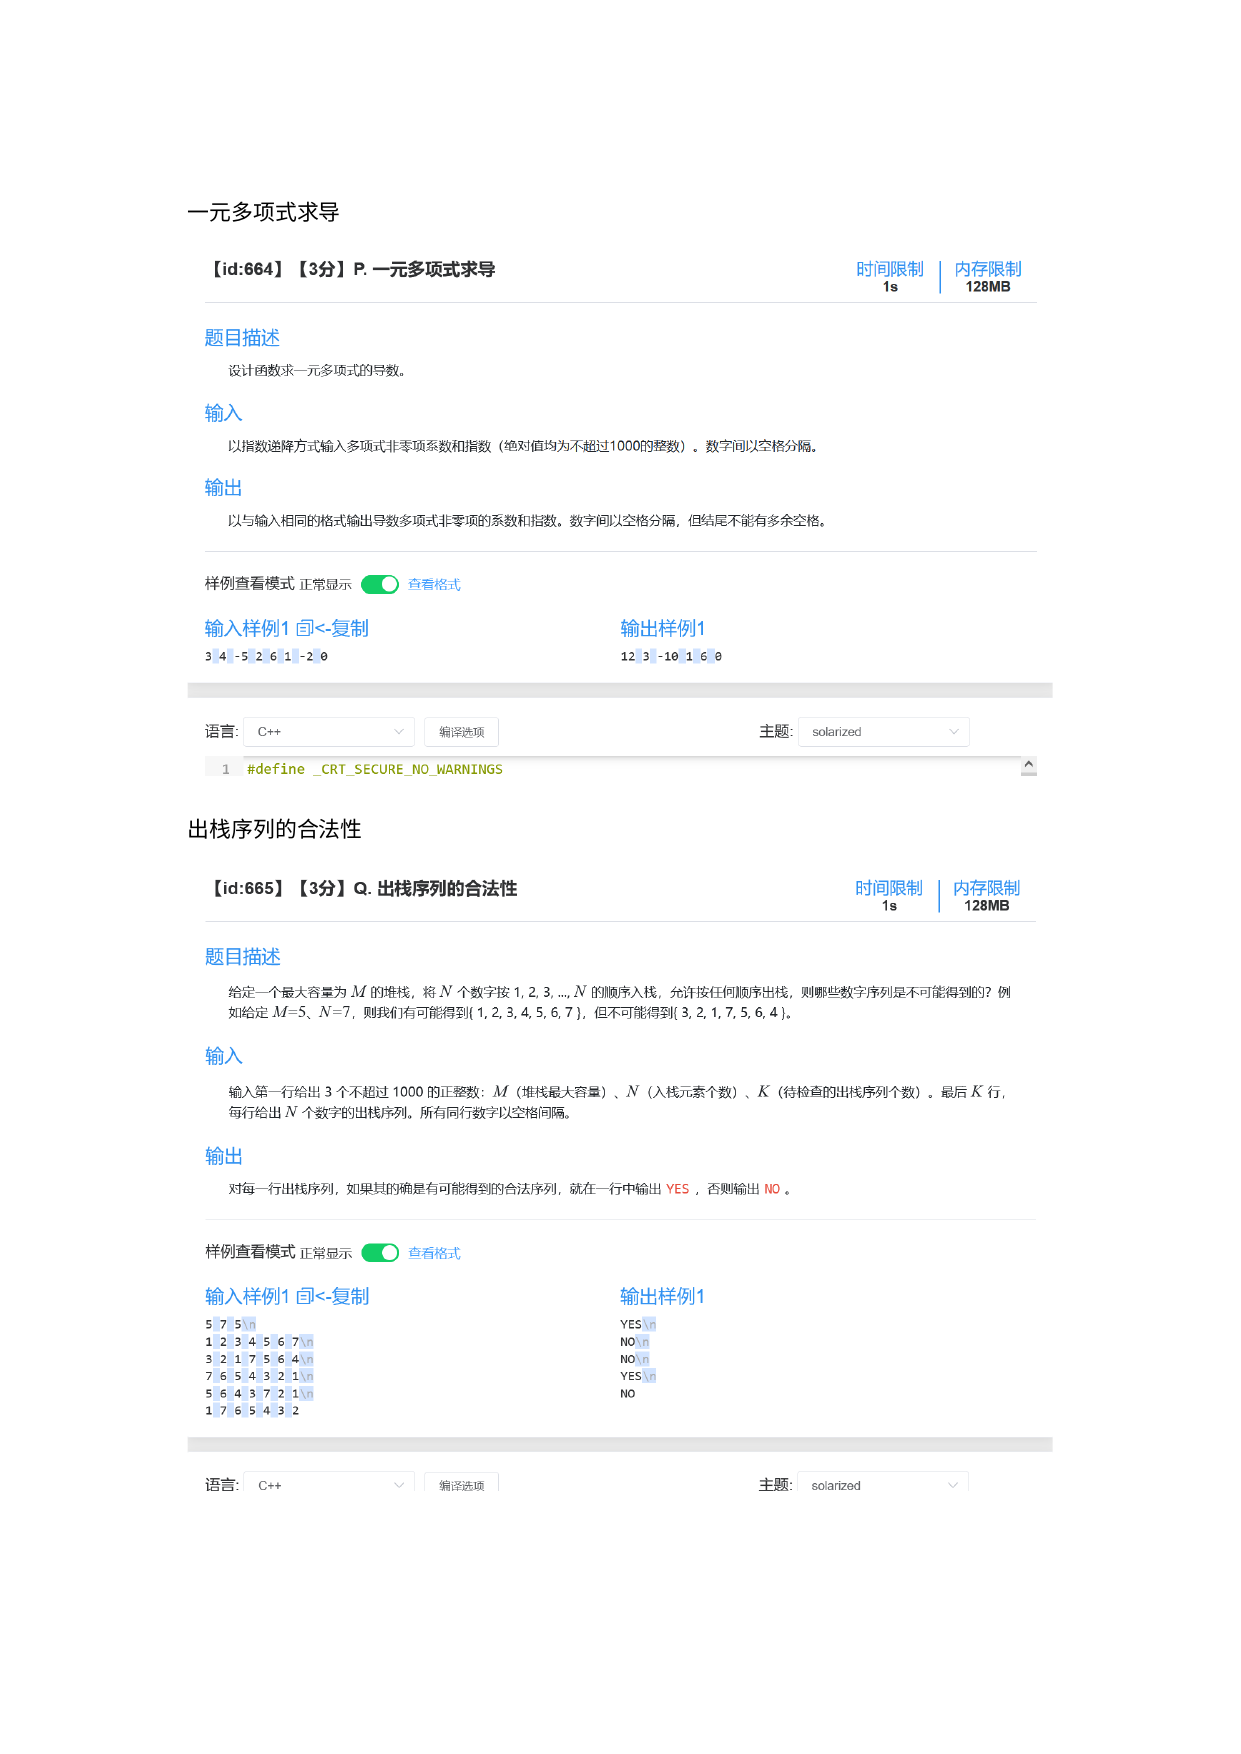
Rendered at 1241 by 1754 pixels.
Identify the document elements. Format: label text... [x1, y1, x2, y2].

picture [187, 844, 1053, 1491]
text 一元多项式求导 [187, 194, 1053, 227]
picture [187, 227, 1053, 776]
text 出栈序列的合法性 [187, 812, 1053, 844]
